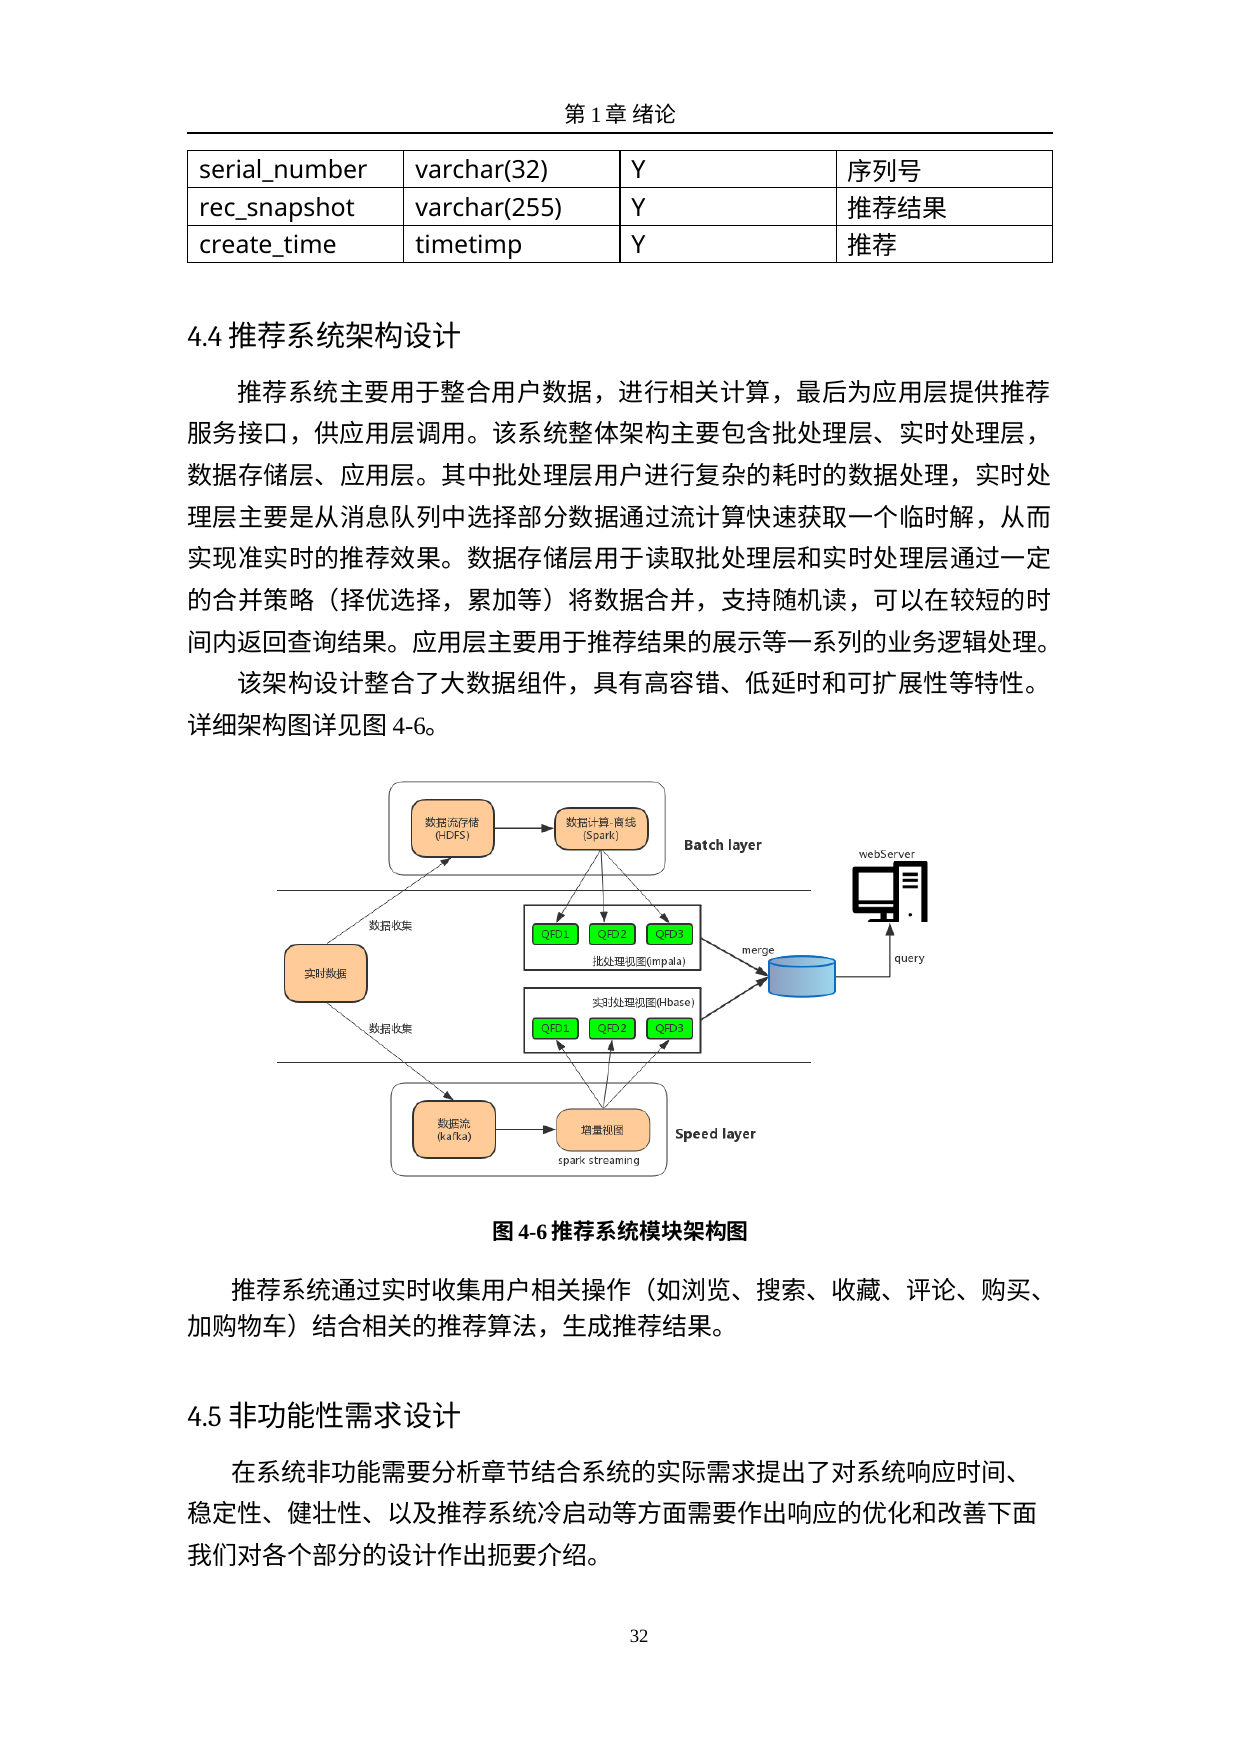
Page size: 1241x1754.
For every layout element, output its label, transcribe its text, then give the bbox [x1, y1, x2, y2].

table_cell rec_snapshot [188, 188, 403, 224]
table_cell 推荐 [837, 226, 1052, 262]
table_cell 序列号 [837, 151, 1052, 187]
table_cell serial_number [188, 151, 403, 187]
picture [238, 742, 1002, 1202]
text 推荐系统主要用于整合用户数据，进行相关计算，最后为应用层提供推荐服务接口，供应用层调用。该系统整体架构主要包含批处理层、实时处理层，数据存储层、应用层。其中批处理层用户进行复杂的耗时的数据处理，实时处理层主要是从消息队列中选择部分数据通过流计算快速获取一个临时解，从而实现准实时的推荐效果。数据存储层用于读取批处理层和实时处理层通过一定的合并策略（择优选择，累加等）将数据合并，支持随机读，可以在较短的时间内返回查询结果。应用层主要用于推荐结果的展示等一系列的业务逻辑处理。 [187, 368, 1053, 659]
text 推荐系统通过实时收集用户相关操作（如浏览、搜索、收藏、评论、购买、加购物车）结合相关的推荐算法，生成推荐结果。 [187, 1270, 1053, 1343]
text 该架构设计整合了大数据组件，具有高容错、低延时和可扩展性等特性。详细架构图详见图4-6。 [187, 659, 1053, 743]
text 在系统非功能需要分析章节结合系统的实际需求提出了对系统响应时间、稳定性、健壮性、以及推荐系统冷启动等方面需要作出响应的优化和改善下面我们对各个部分的设计作出扼要介绍。 [187, 1448, 1053, 1573]
subtitle 4.5 非功能性需求设计 [187, 1393, 1053, 1435]
table_cell timetimp [404, 226, 619, 262]
table_cell Y [621, 151, 836, 187]
table_cell Y [621, 188, 836, 224]
subtitle 4.4 推荐系统架构设计 [187, 313, 1053, 355]
table_cell varchar(255) [404, 188, 619, 224]
table_cell 推荐结果 [837, 188, 1052, 224]
table_cell varchar(32) [404, 151, 619, 187]
table_cell Y [621, 226, 836, 262]
table_cell create_time [188, 226, 403, 262]
text 图4-6推荐系统模块架构图 [187, 1214, 1053, 1245]
